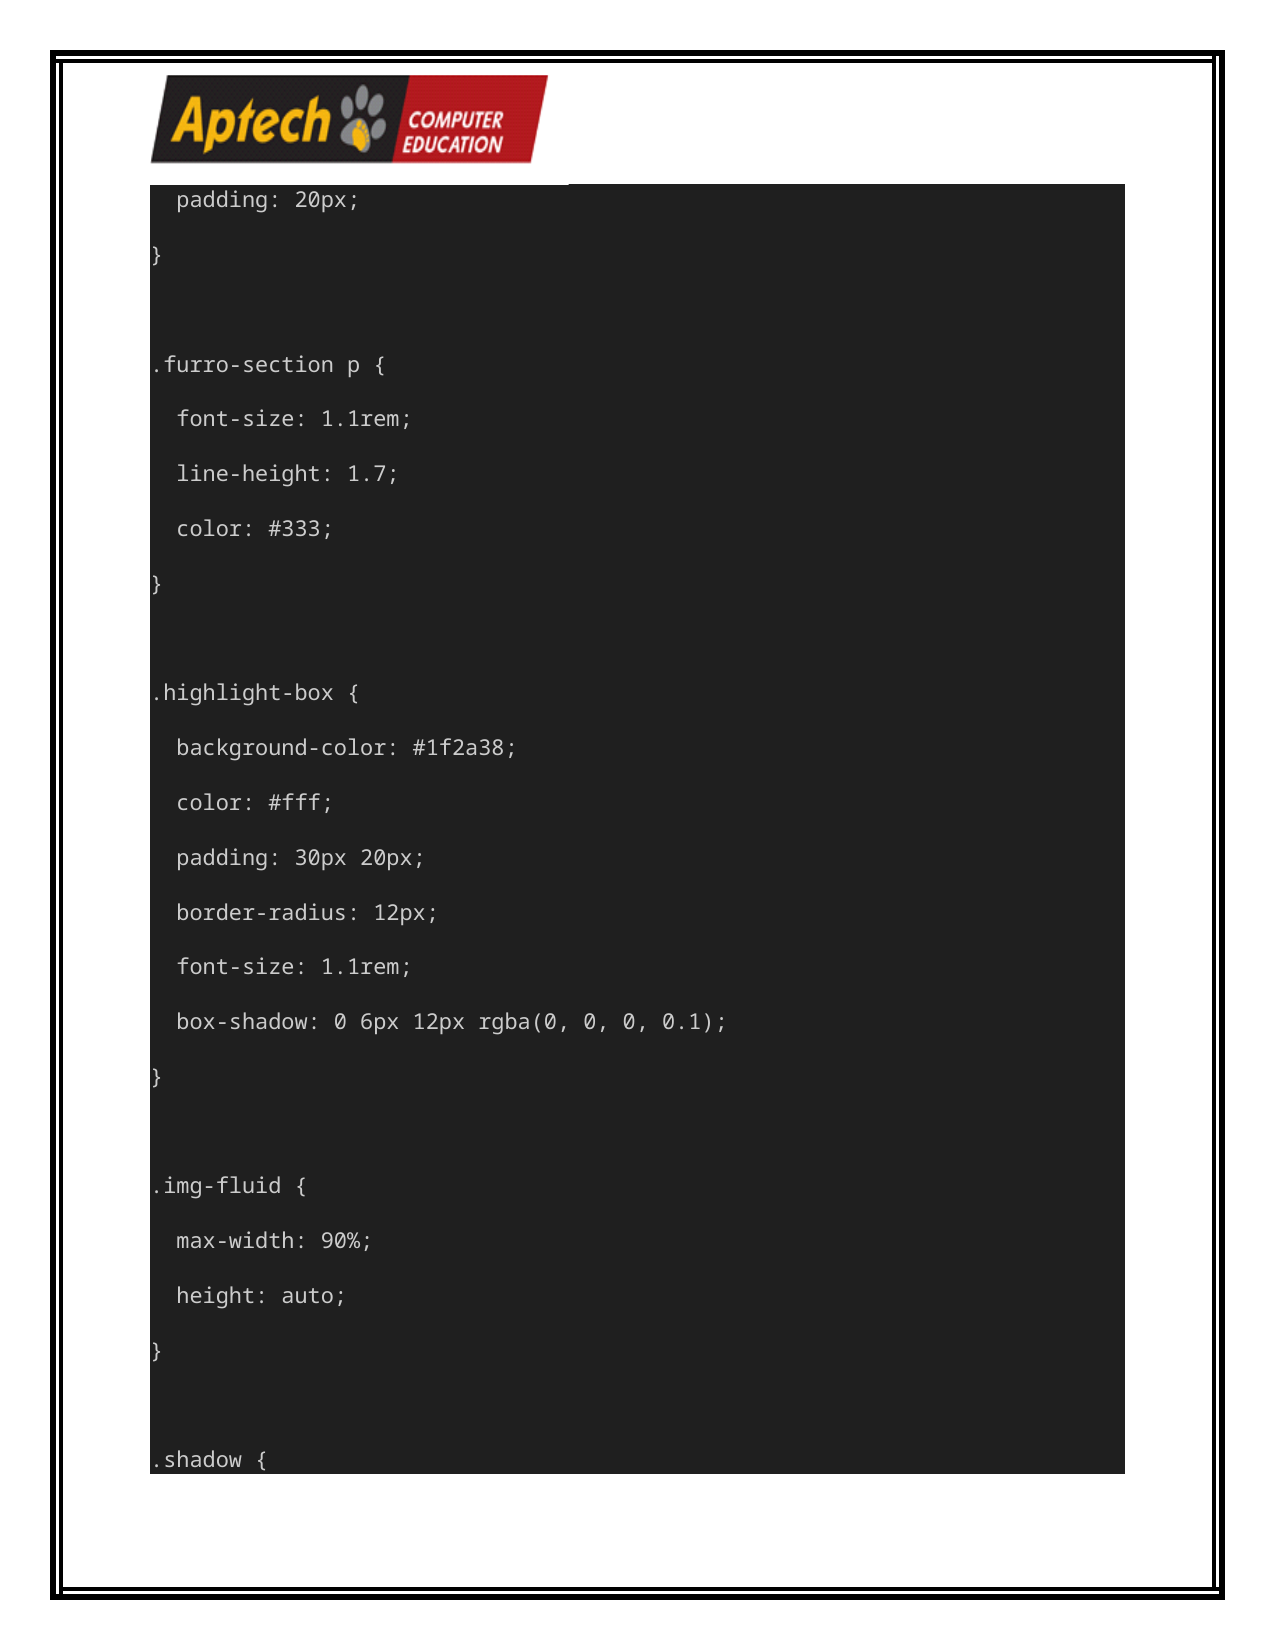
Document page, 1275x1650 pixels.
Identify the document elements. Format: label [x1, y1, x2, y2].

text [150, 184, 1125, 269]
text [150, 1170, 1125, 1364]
picture [150, 75, 569, 185]
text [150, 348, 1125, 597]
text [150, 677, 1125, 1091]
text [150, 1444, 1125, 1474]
